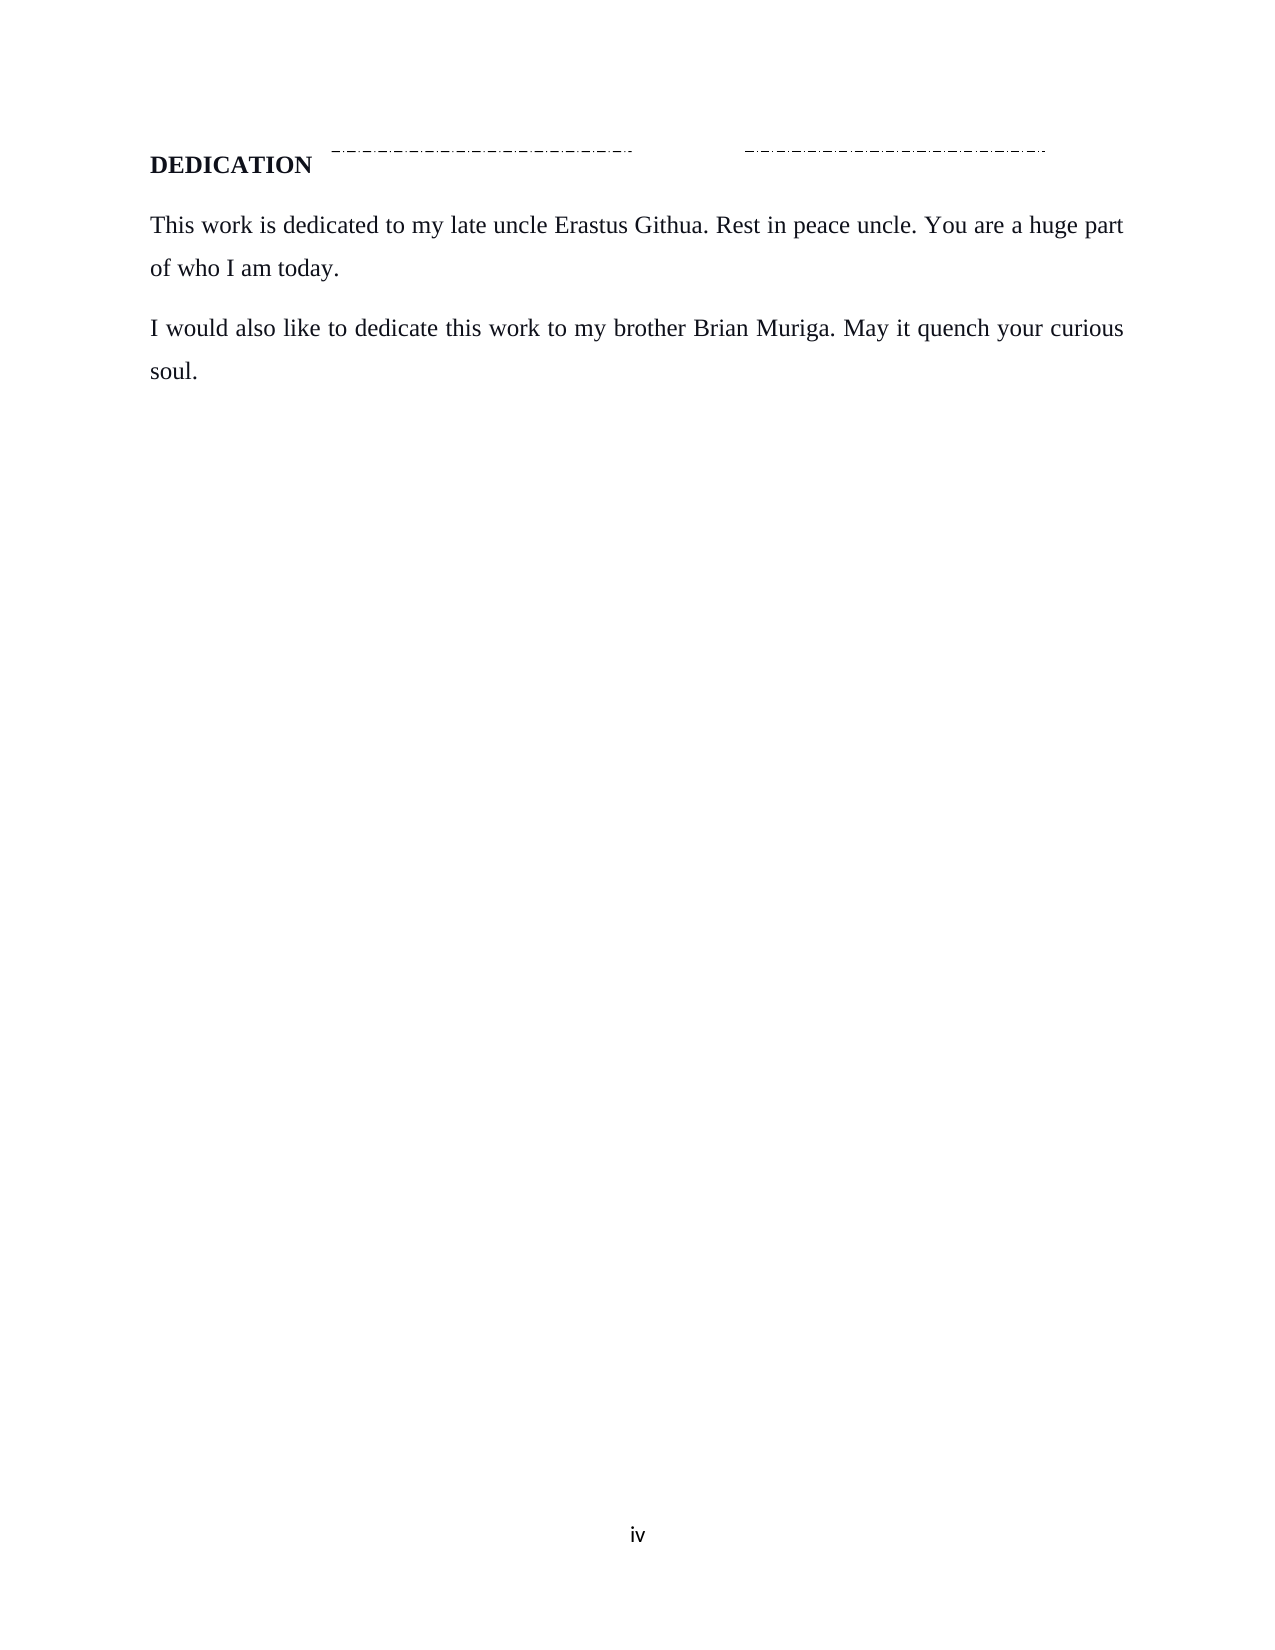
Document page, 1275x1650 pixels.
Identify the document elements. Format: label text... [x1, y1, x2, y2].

text I would also like to dedicate this work to my brother Brian Muriga. May it quench your curious soul. [150, 313, 1125, 384]
text DEDICATION [150, 150, 1125, 179]
text This work is dedicated to my late uncle Erastus Githua. Rest in peace uncle. You are a huge part of who I am today. [150, 210, 1125, 282]
